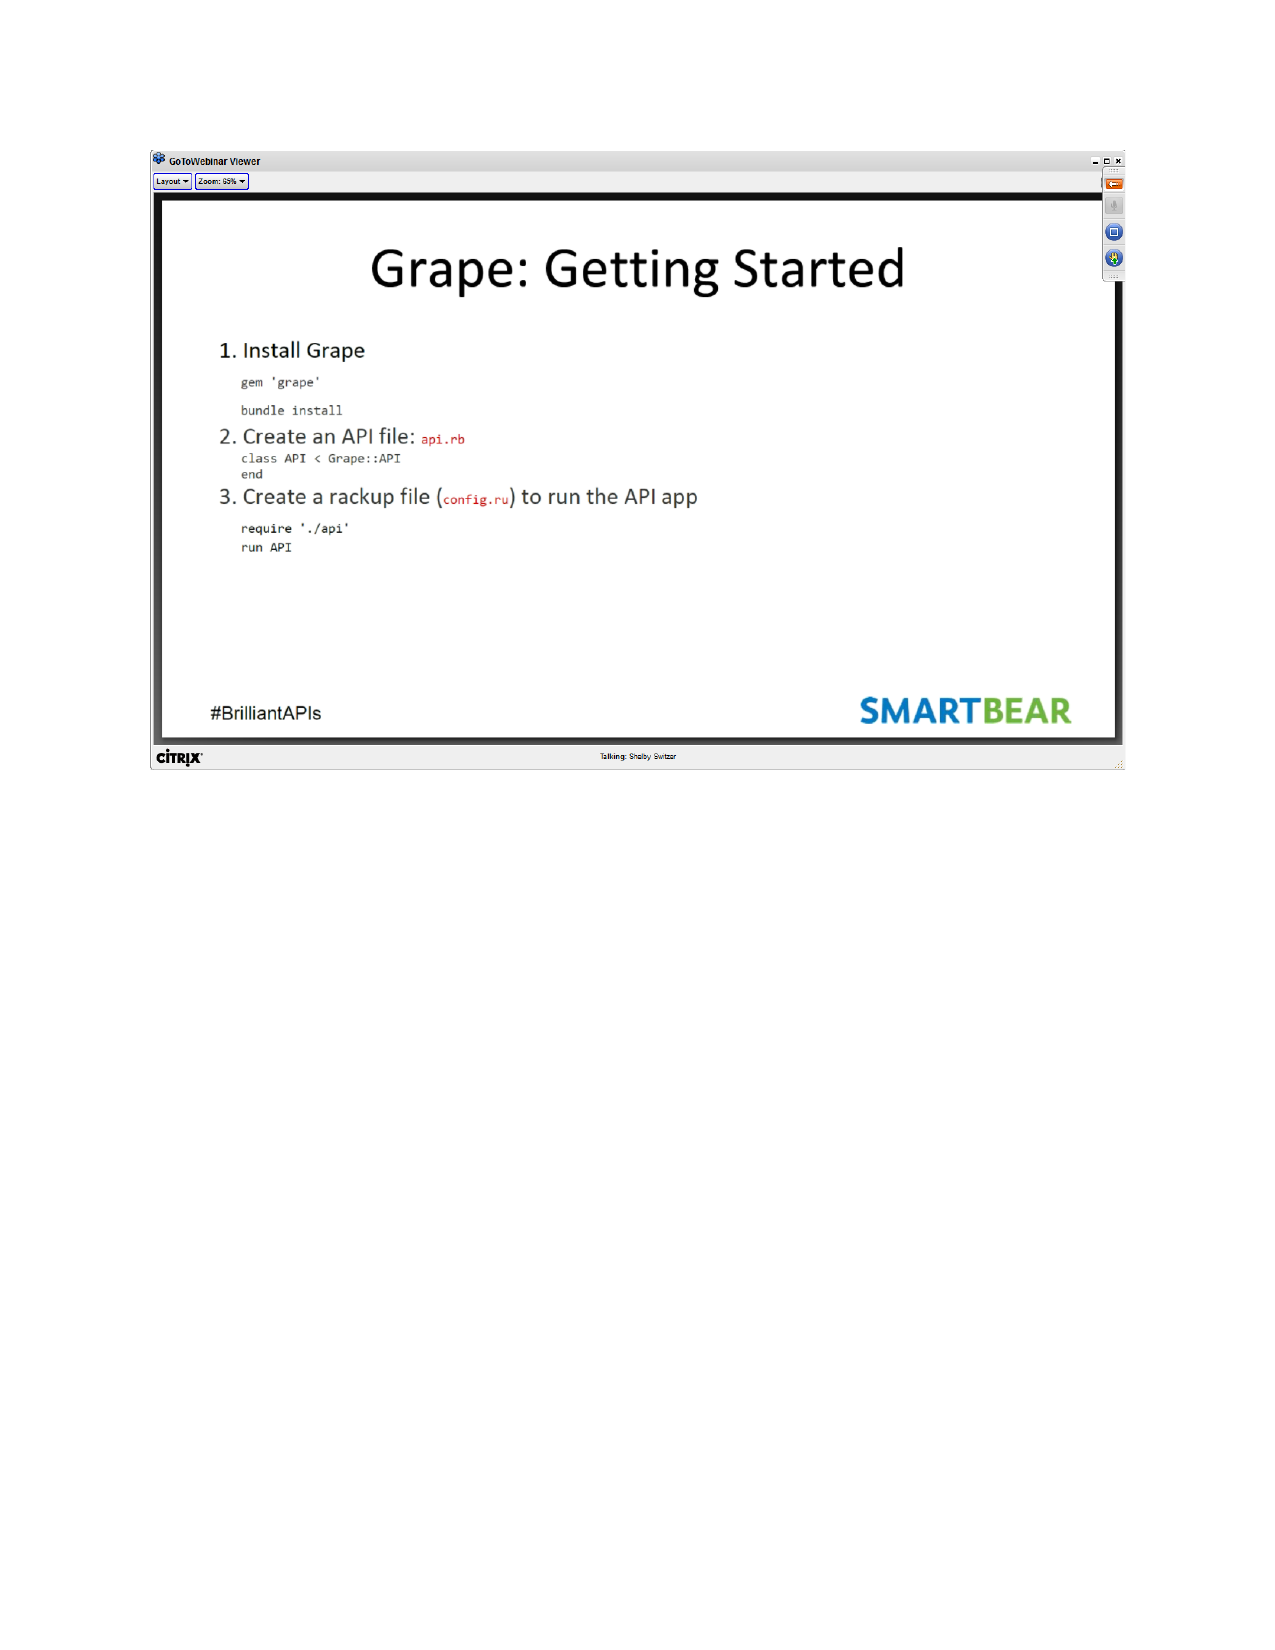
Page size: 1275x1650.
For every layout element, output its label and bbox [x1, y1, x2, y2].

picture [150, 150, 1125, 770]
